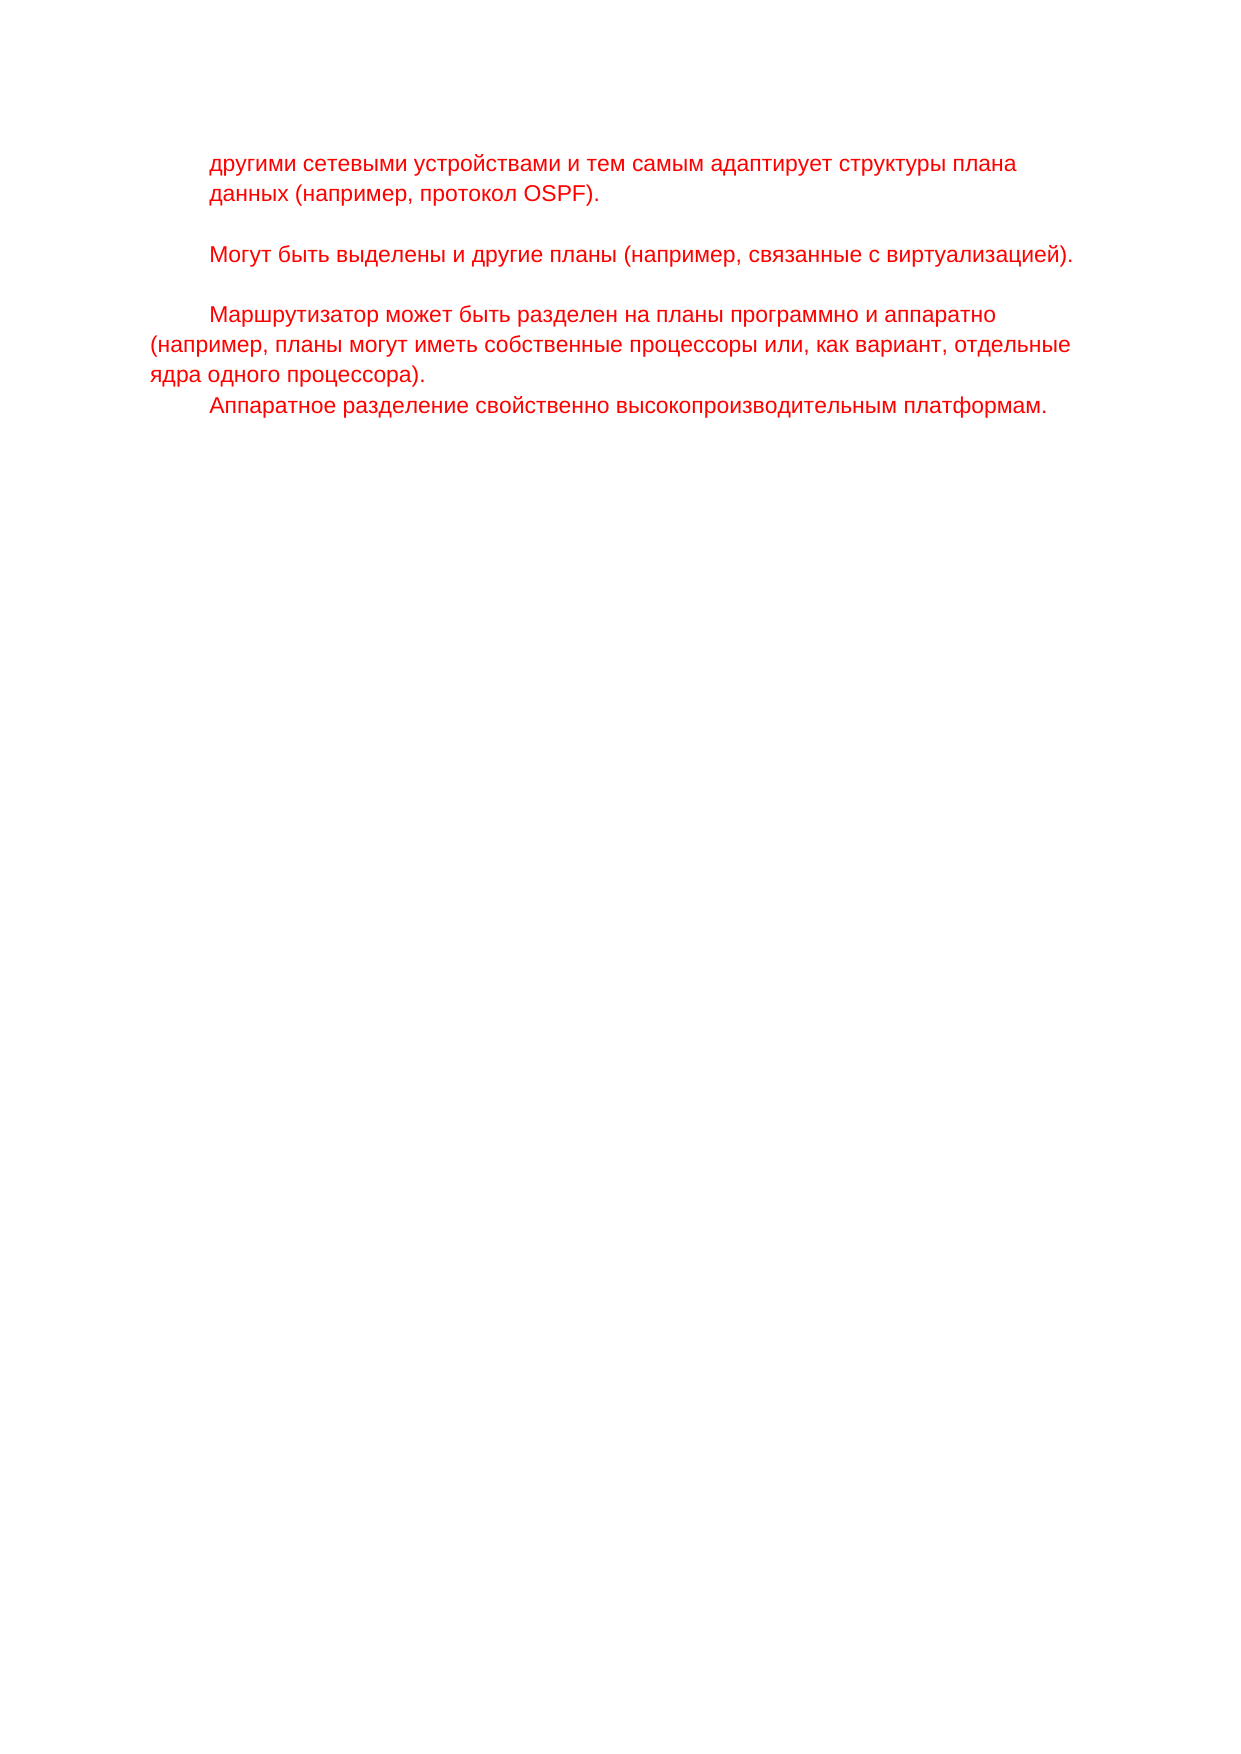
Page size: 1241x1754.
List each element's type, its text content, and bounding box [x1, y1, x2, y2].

text Могут быть выделены и другие планы (например, связанные с виртуализацией). [150, 241, 1090, 267]
text Аппаратное разделение свойственно высокопроизводительным платформам. [150, 392, 1090, 418]
text данных (например, протокол OSPF). [150, 180, 1090, 207]
text Маршрутизатор может быть разделен на планы программно и аппаратно (например, планы могут иметь собственные процессоры или, как вариант, отдельные ядра одного процессора). [150, 301, 1090, 388]
text другими сетевыми устройствами и тем самым адаптирует структуры плана [150, 150, 1090, 176]
